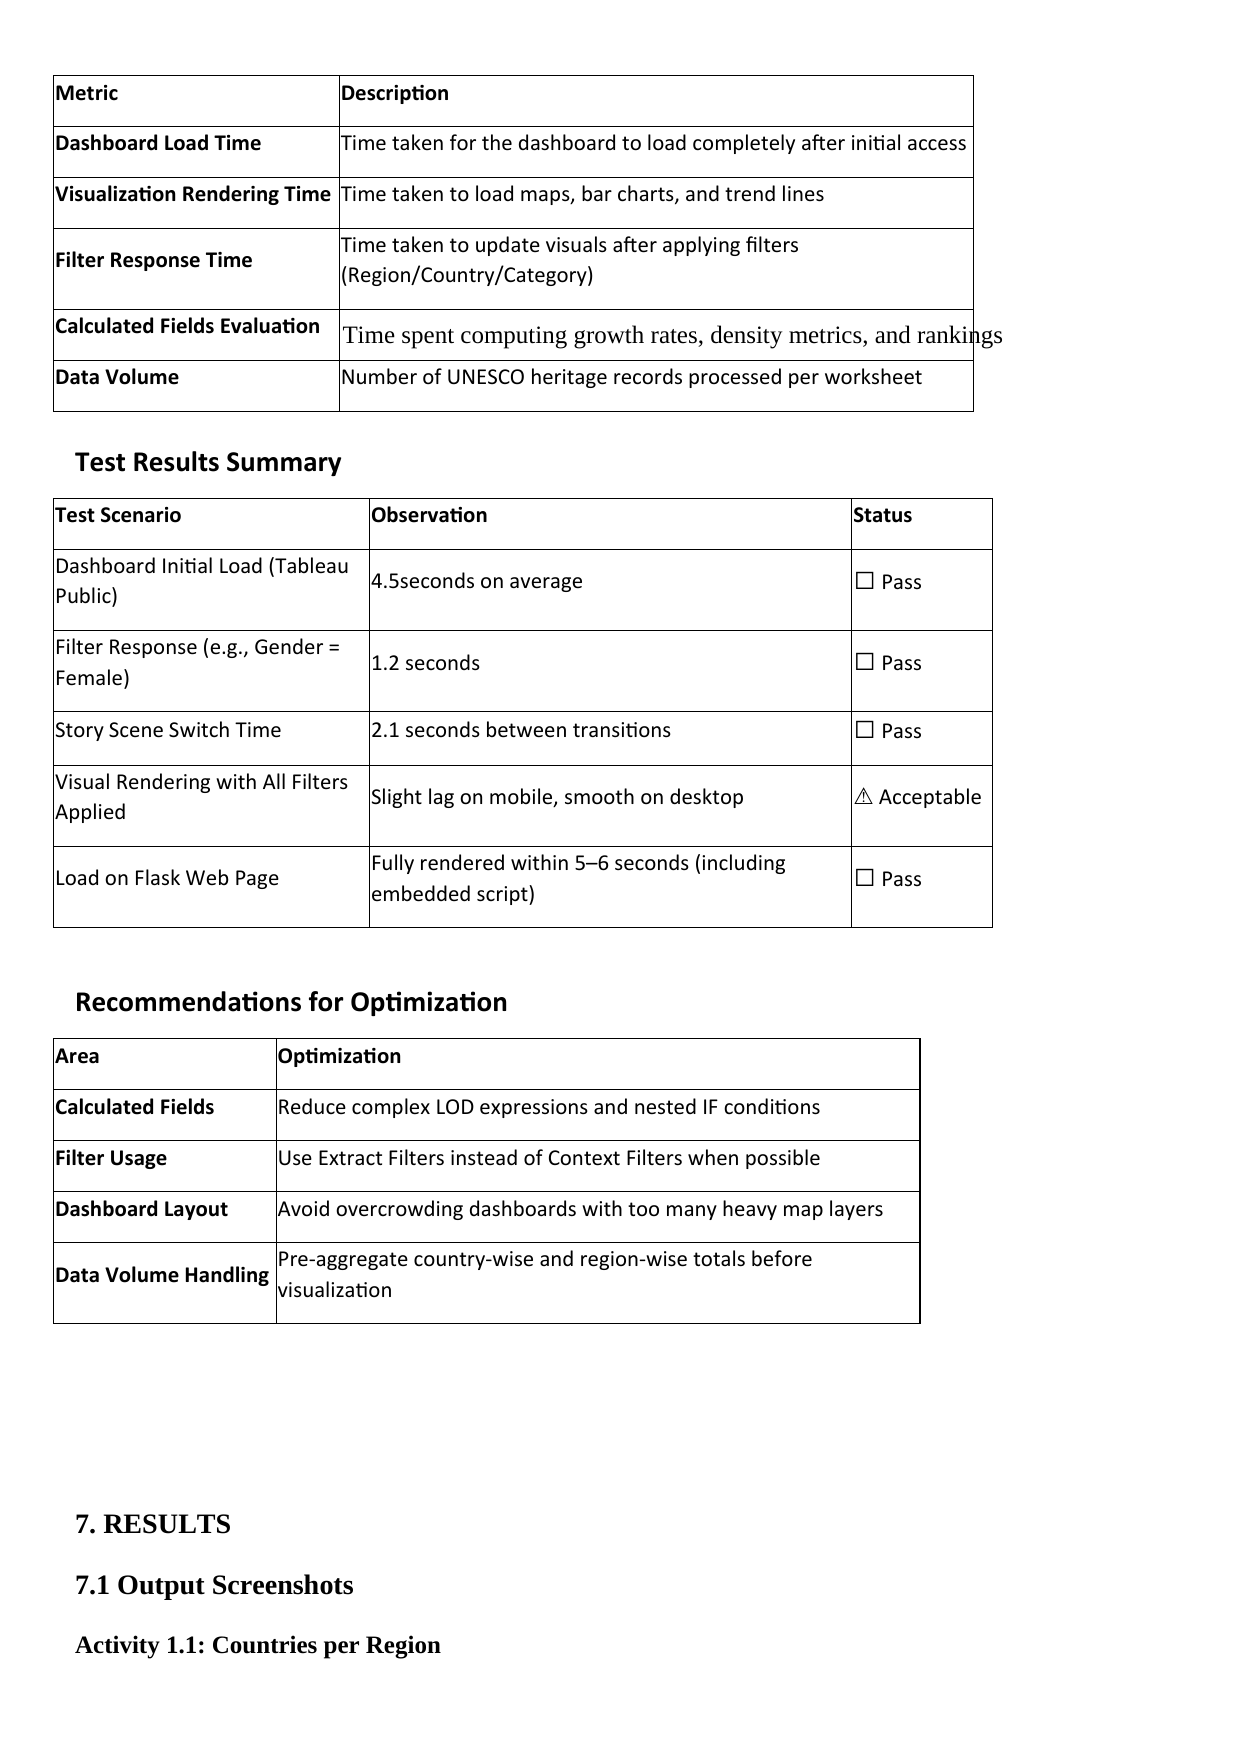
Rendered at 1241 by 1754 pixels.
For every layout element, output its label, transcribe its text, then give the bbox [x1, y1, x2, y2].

table_cell Dashboard Initial Load (Tableau Public) [54, 550, 369, 630]
table_cell Time taken to load maps, bar charts, and trend lines [340, 178, 973, 228]
table_header Metric [54, 76, 339, 126]
text 7.1 Output Screenshots [75, 1568, 1165, 1601]
table_cell Visualization Rendering Time [54, 178, 339, 228]
table_header Optimization [277, 1039, 919, 1089]
table_cell Dashboard Load Time [54, 127, 339, 177]
text 7. RESULTS [75, 1507, 1165, 1539]
table_cell Pre-aggregate country-wise and region-wise totals before visualization [277, 1243, 919, 1323]
table_header Area [54, 1039, 276, 1089]
table_cell Filter Usage [54, 1141, 276, 1191]
table_cell ✅ Pass [852, 712, 992, 765]
table_header Observation [370, 499, 851, 549]
table_cell Story Scene Switch Time [54, 712, 369, 765]
table_cell [340, 310, 973, 360]
table_cell Dashboard Layout [54, 1192, 276, 1242]
table_cell Calculated Fields Evaluation [54, 310, 339, 360]
table_cell Use Extract Filters instead of Context Filters when possible [277, 1141, 919, 1191]
text Test Results Summary [75, 412, 1165, 478]
table_cell Filter Response Time [54, 229, 339, 309]
table_cell Data Volume [54, 361, 339, 411]
table_cell Avoid overcrowding dashboards with too many heavy map layers [277, 1192, 919, 1242]
table_cell Fully rendered within 5–6 seconds (including embedded script) [370, 847, 851, 927]
table_cell Visual Rendering with All Filters Applied [54, 766, 369, 846]
table_cell ✅ Pass [852, 550, 992, 630]
table_header Test Scenario [54, 499, 369, 549]
table_cell ✅ Pass [852, 631, 992, 711]
table_cell 2.1 seconds between transitions [370, 712, 851, 765]
table_cell Data Volume Handling [54, 1243, 276, 1323]
table_cell Time taken for the dashboard to load completely after initial access [340, 127, 973, 177]
table_cell Calculated Fields [54, 1090, 276, 1140]
table_cell Slight lag on mobile, smooth on desktop [370, 766, 851, 846]
table_cell Reduce complex LOD expressions and nested IF conditions [277, 1090, 919, 1140]
table_cell Time taken to update visuals after applying filters (Region/Country/Category) [340, 229, 973, 309]
text Recommendations for Optimization [75, 983, 1165, 1019]
text Activity 1.1: Countries per Region [75, 1630, 1165, 1658]
table_header Description [340, 76, 973, 126]
table_cell ✅ Pass [852, 847, 992, 927]
table_cell 1.2 seconds [370, 631, 851, 711]
table_cell Load on Flask Web Page [54, 847, 369, 927]
table_cell 4.5seconds on average [370, 550, 851, 630]
table_cell Filter Response (e.g., Gender = Female) [54, 631, 369, 711]
table_cell ⚠️ Acceptable [852, 766, 992, 846]
table_header Status [852, 499, 992, 549]
table_cell Number of UNESCO heritage records processed per worksheet [340, 361, 973, 411]
